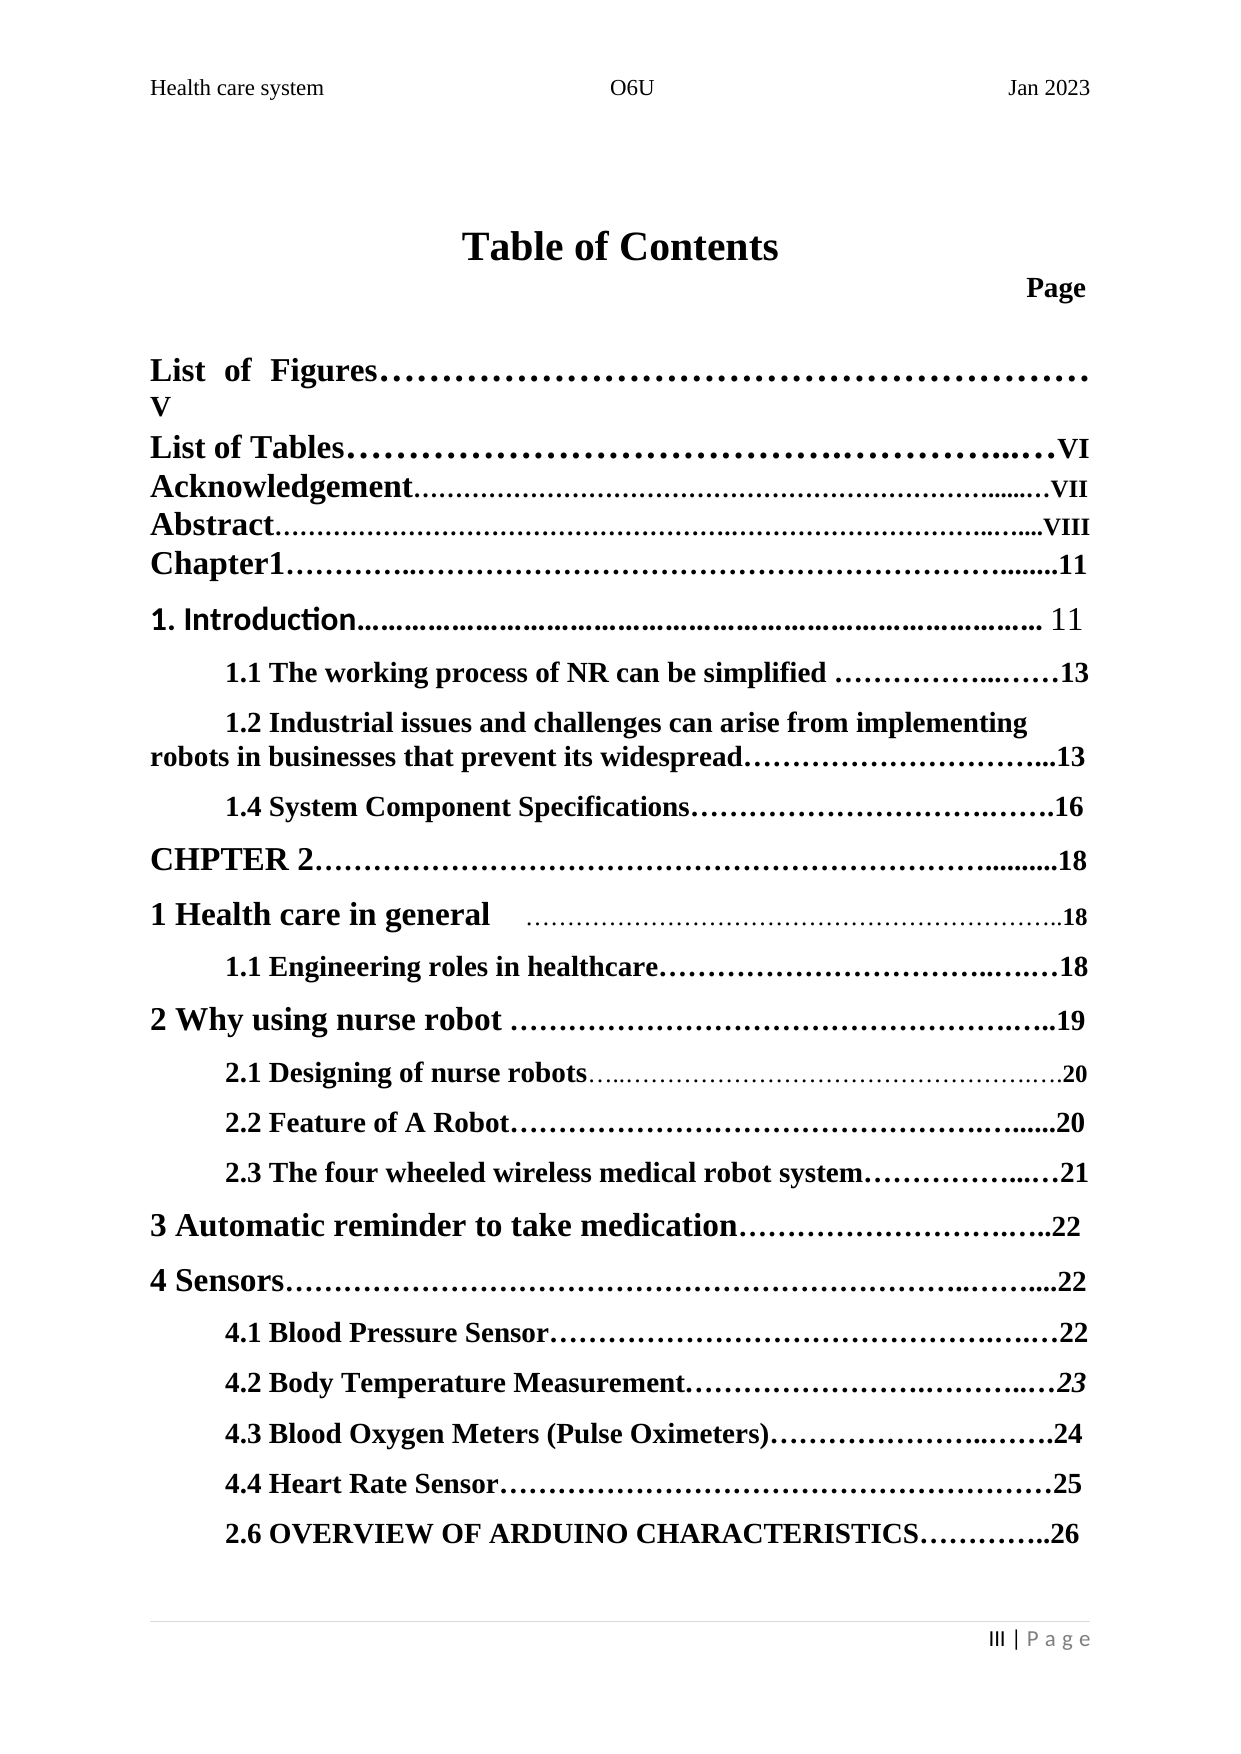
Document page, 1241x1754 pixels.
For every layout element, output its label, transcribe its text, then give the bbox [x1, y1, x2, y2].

text 2.2 Feature of A Robot………………………………………….…......20 [150, 1105, 1090, 1138]
text 1 Health care in general ………………………………………………………..18 [150, 894, 1090, 933]
text 2 Why using nurse robot …………………………………………….…..19 [150, 1000, 1090, 1038]
text List of Tables………………………………….…………...…VI [150, 423, 1090, 466]
text Chapter1…………..……………………………………………………........11 [150, 543, 1090, 581]
text 2.6 OVERVIEW OF ARDUINO CHARACTERISTICS…………..26 [150, 1516, 1090, 1550]
text Table of Contents [150, 222, 1090, 270]
text 1. Introduction…………………………………………………………………………… 11 [150, 598, 1090, 639]
text 1.4 System Component Specifications………………………….…….16 [150, 789, 1090, 823]
text List of Figures…………………………………………………V [150, 346, 1090, 423]
text 4.4 Heart Rate Sensor…………………………………………………25 [150, 1466, 1090, 1499]
text 4.3 Blood Oxygen Meters (Pulse Oximeters)…………………..…….24 [150, 1416, 1090, 1449]
text 1.2 Industrial issues and challenges can arise from implementing robots in businesses that prevent its widespread…………………………...13 [150, 706, 1090, 773]
text Acknowledgement……………………………………………………………......…VII [150, 466, 1090, 504]
text 1.1 Engineering roles in healthcare……………………………..….…18 [150, 949, 1090, 983]
text CHPTER 2……………………………………………………………..........18 [150, 839, 1090, 878]
text 4.2 Body Temperature Measurement…………………….………..…23 [150, 1366, 1090, 1399]
text 2.3 The four wheeled wireless medical robot system……………...…21 [150, 1155, 1090, 1189]
text 4 Sensors……………………………………………………………..……....22 [150, 1260, 1090, 1299]
text 4.1 Blood Pressure Sensor……………………………………….….…22 [150, 1315, 1090, 1349]
text Page [150, 270, 1090, 303]
text 2.1 Designing of nurse robots…..………………………………………….….20 [150, 1055, 1090, 1088]
text 3 Automatic reminder to take medication……………………….…..22 [150, 1205, 1090, 1244]
text Abstract……………………………………………….…………………………..…....VIII [150, 504, 1090, 543]
text 1.1 The working process of NR can be simplified ……………...……13 [150, 655, 1090, 689]
